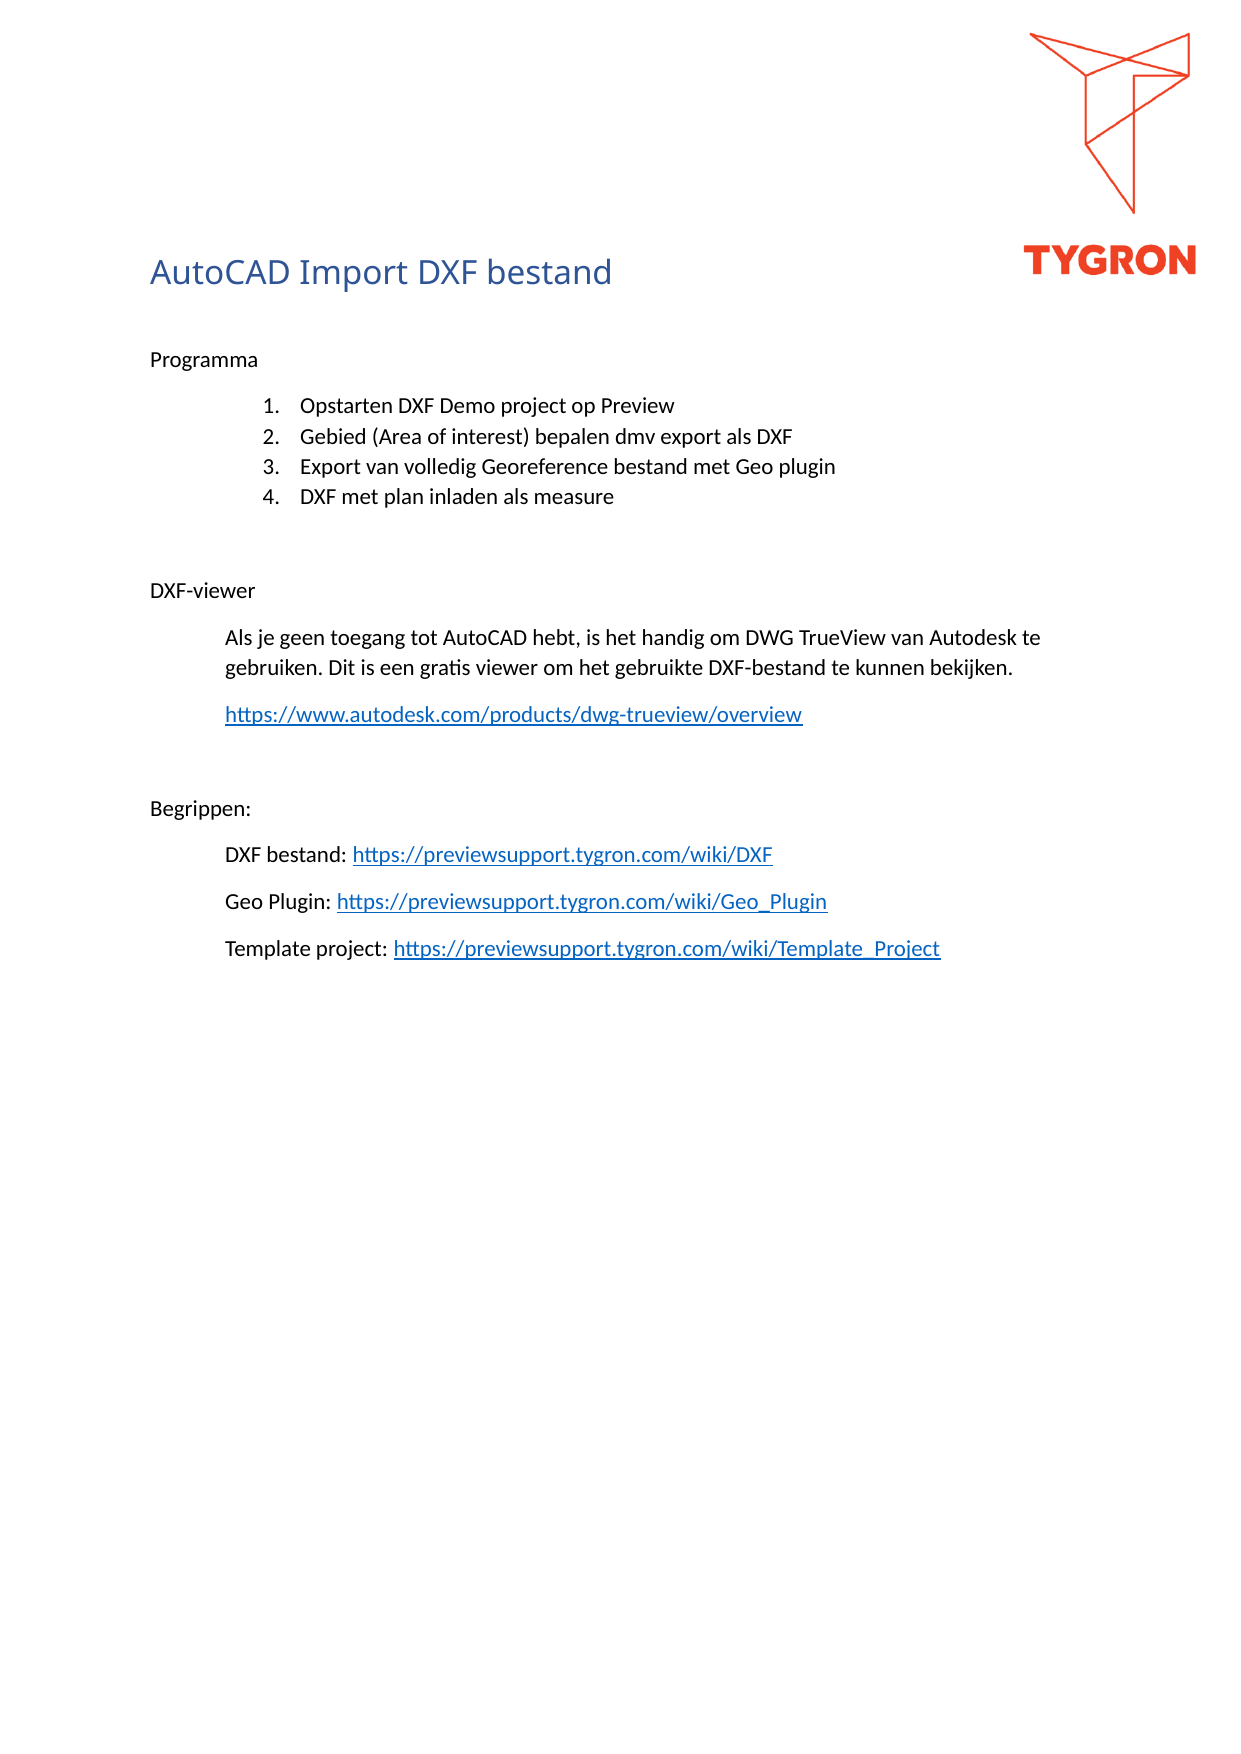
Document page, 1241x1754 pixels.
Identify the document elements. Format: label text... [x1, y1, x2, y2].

picture [1016, 22, 1207, 289]
text Begrippen: [150, 794, 1090, 822]
text Template project: https://previewsupport.tygron.com/wiki/Template_Project [150, 934, 1090, 962]
list DXF met plan inladen als measure [262, 482, 1090, 510]
text Als je geen toegang tot AutoCAD hebt, is het handig om DWG TrueView van Autodesk te gebruiken. Dit is een gratis viewer om het gebruikte DXF-bestand te kunnen bekijken. [225, 623, 1090, 681]
text DXF-viewer [150, 576, 1090, 604]
list Opstarten DXF Demo project op Preview [262, 392, 1090, 420]
subtitle AutoCAD Import DXF bestand [150, 249, 1090, 294]
text Programma [150, 345, 1090, 373]
text DXF bestand: https://previewsupport.tygron.com/wiki/DXF [150, 841, 1090, 869]
list Export van volledig Georeference bestand met Geo plugin [262, 452, 1090, 480]
text Geo Plugin: https://previewsupport.tygron.com/wiki/Geo_Plugin [150, 887, 1090, 916]
list Gebied (Area of interest) bepalen dmv export als DXF [262, 422, 1090, 450]
text https://www.autodesk.com/products/dwg-trueview/overview [225, 700, 1090, 728]
